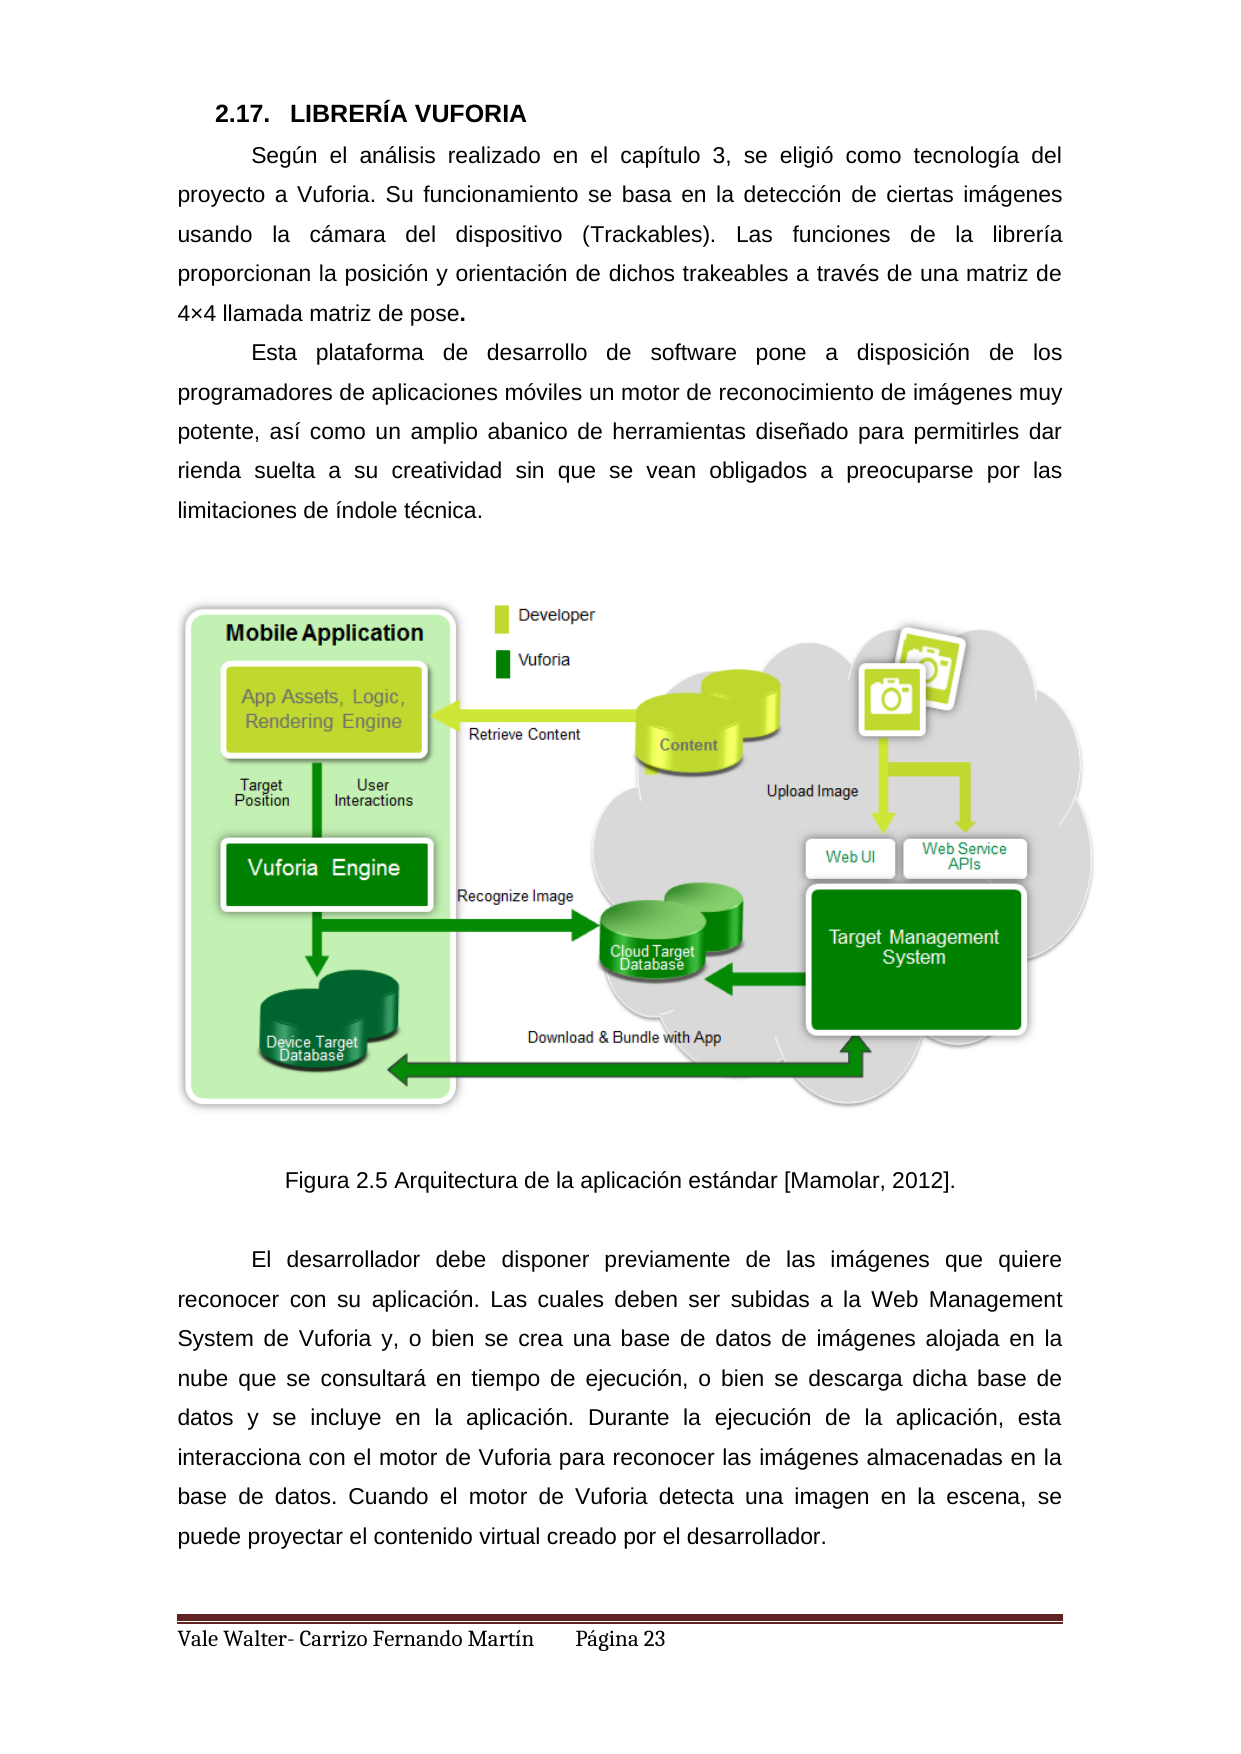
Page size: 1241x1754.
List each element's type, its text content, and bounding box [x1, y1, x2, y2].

list LIBRERÍA VUFORIA [215, 98, 1063, 127]
text Figura 2.5 Arquitectura de la aplicación estándar [Mamolar, 2012]. [177, 1167, 1063, 1194]
text Esta plataforma de desarrollo de software pone a disposición de los programadores de aplicaciones móviles un motor de reconocimiento de imágenes muy potente, así como un amplio abanico de herramientas diseñado para permitirles dar rienda suelta a su creatividad sin que se vean obligados a preocuparse por las limitaciones de índole técnica. [177, 339, 1063, 523]
text El desarrollador debe disponer previamente de las imágenes que quiere reconocer con su aplicación. Las cuales deben ser subidas a la Web Management System de Vuforia y, o bien se crea una base de datos de imágenes alojada en la nube que se consultará en tiempo de ejecución, o bien se descarga dicha base de datos y se incluye en la aplicación. Durante la ejecución de la aplicación, esta interacciona con el motor de Vuforia para reconocer las imágenes almacenadas en la base de datos. Cuando el motor de Vuforia detecta una imagen en la escena, se puede proyectar el contenido virtual creado por el desarrollador. [177, 1246, 1063, 1549]
text Según el análisis realizado en el capítulo 3, se eligió como tecnología del proyecto a Vuforia. Su funcionamiento se basa en la detección de ciertas imágenes usando la cámara del dispositivo (Trackables). Las funciones de la librería proporcionan la posición y orientación de dichos trakeables a través de una matriz de 4×4 llamada matriz de pose. [177, 142, 1063, 326]
